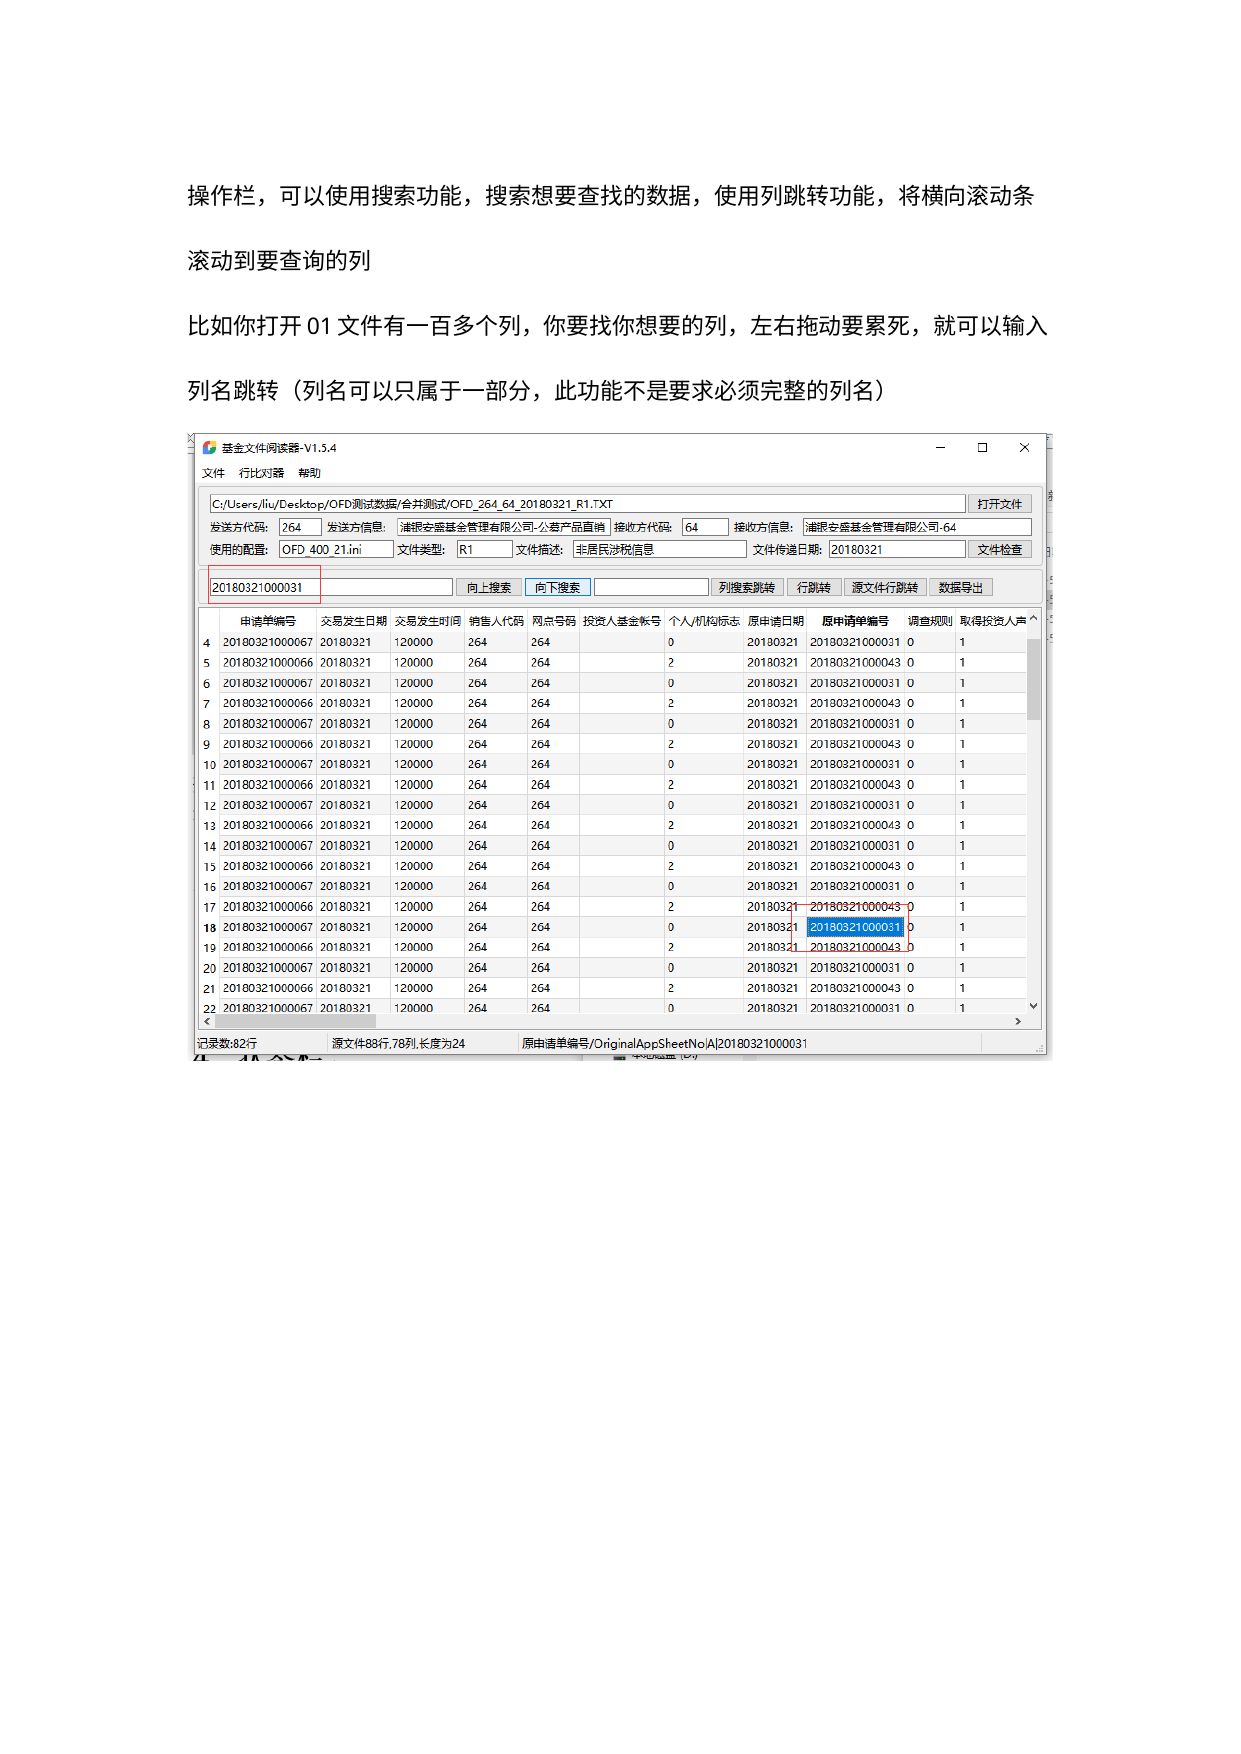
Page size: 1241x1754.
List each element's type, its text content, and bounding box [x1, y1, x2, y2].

text 比如你打开01文件有一百多个列，你要找你想要的列，左右拖动要累死，就可以输入列名跳转（列名可以只属于一部分，此功能不是要求必须完整的列名） [187, 292, 1053, 422]
text 操作栏，可以使用搜索功能，搜索想要查找的数据，使用列跳转功能，将横向滚动条滚动到要查询的列 [187, 162, 1053, 292]
picture [187, 433, 1053, 1061]
